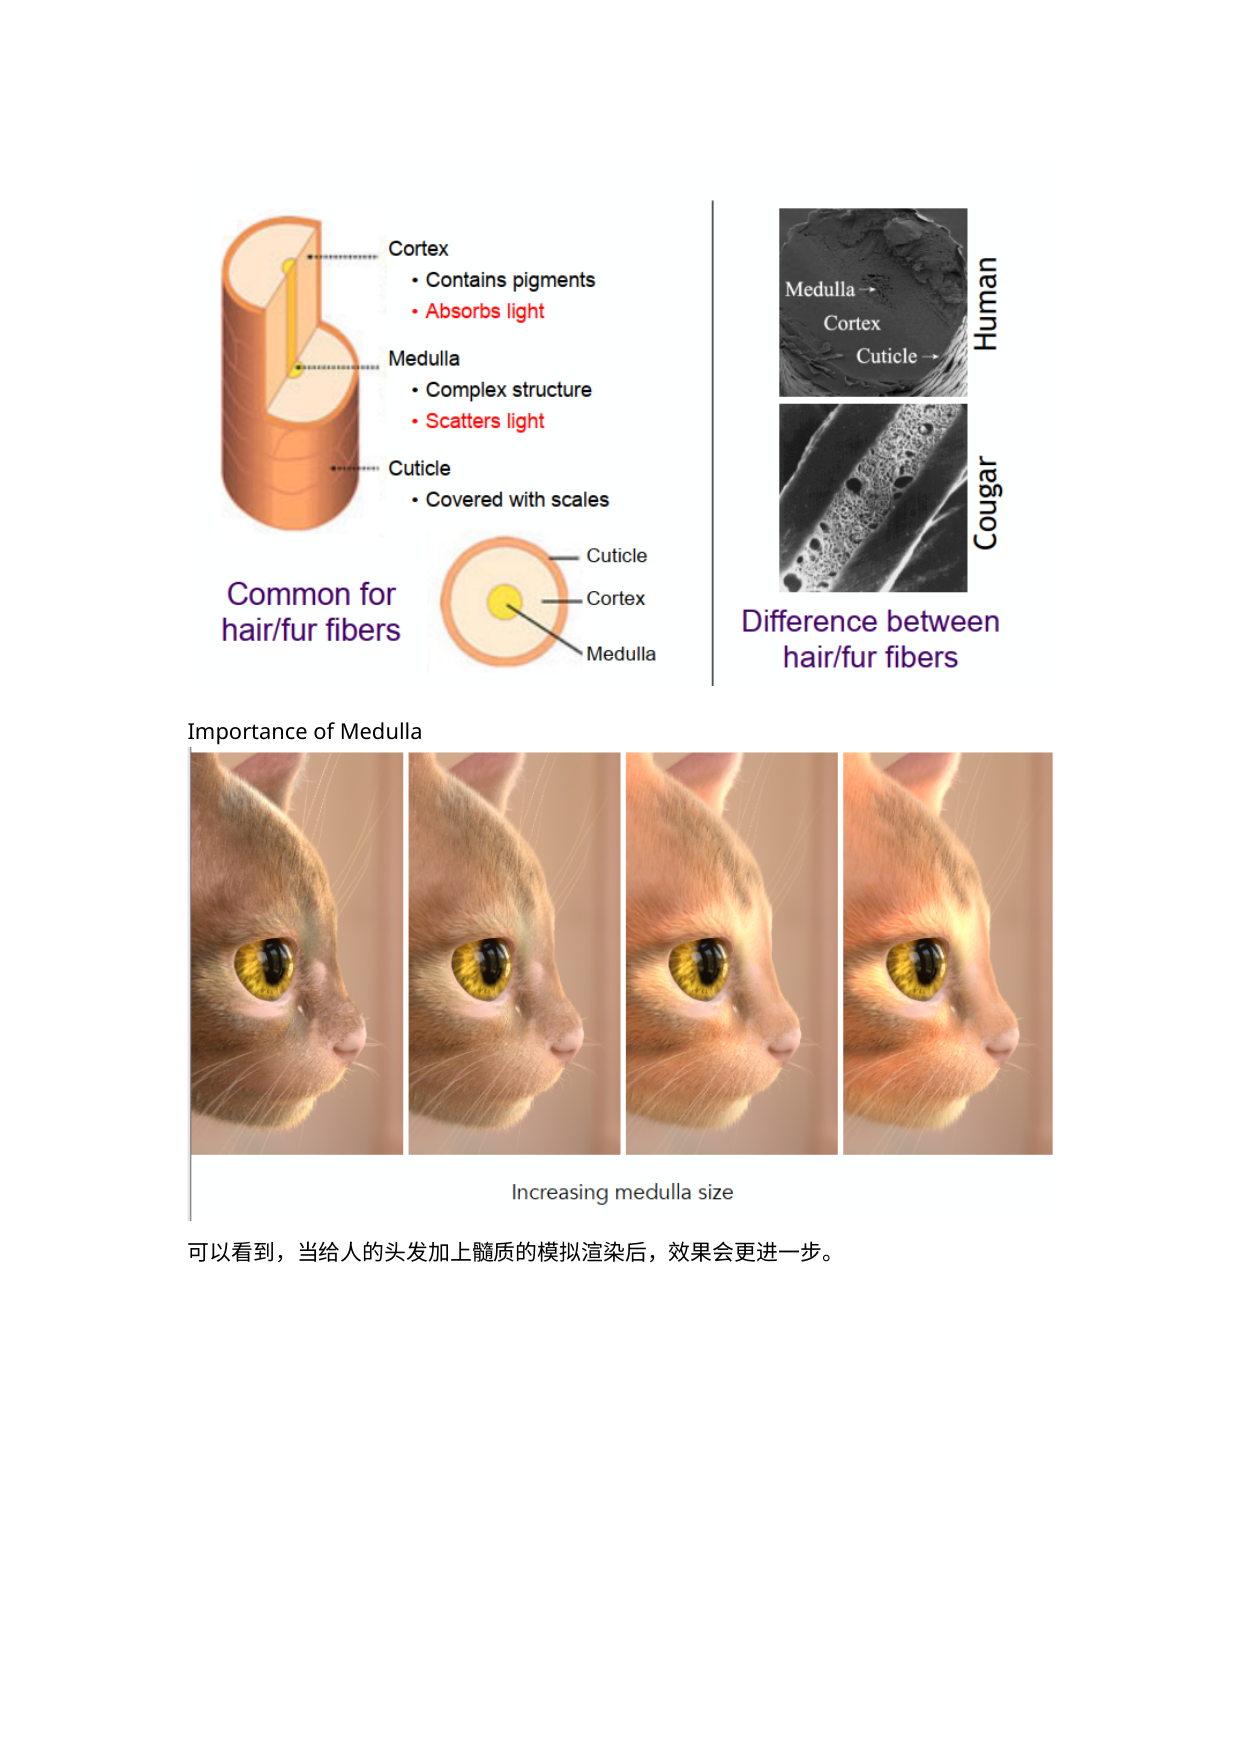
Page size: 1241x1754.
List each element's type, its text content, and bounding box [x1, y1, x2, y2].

text 可以看到，当给人的头发加上髓质的模拟渲染后，效果会更进一步。 [187, 1234, 1053, 1267]
picture [187, 747, 1053, 1221]
picture [187, 162, 1053, 686]
text Importance of Medulla [187, 714, 1053, 747]
